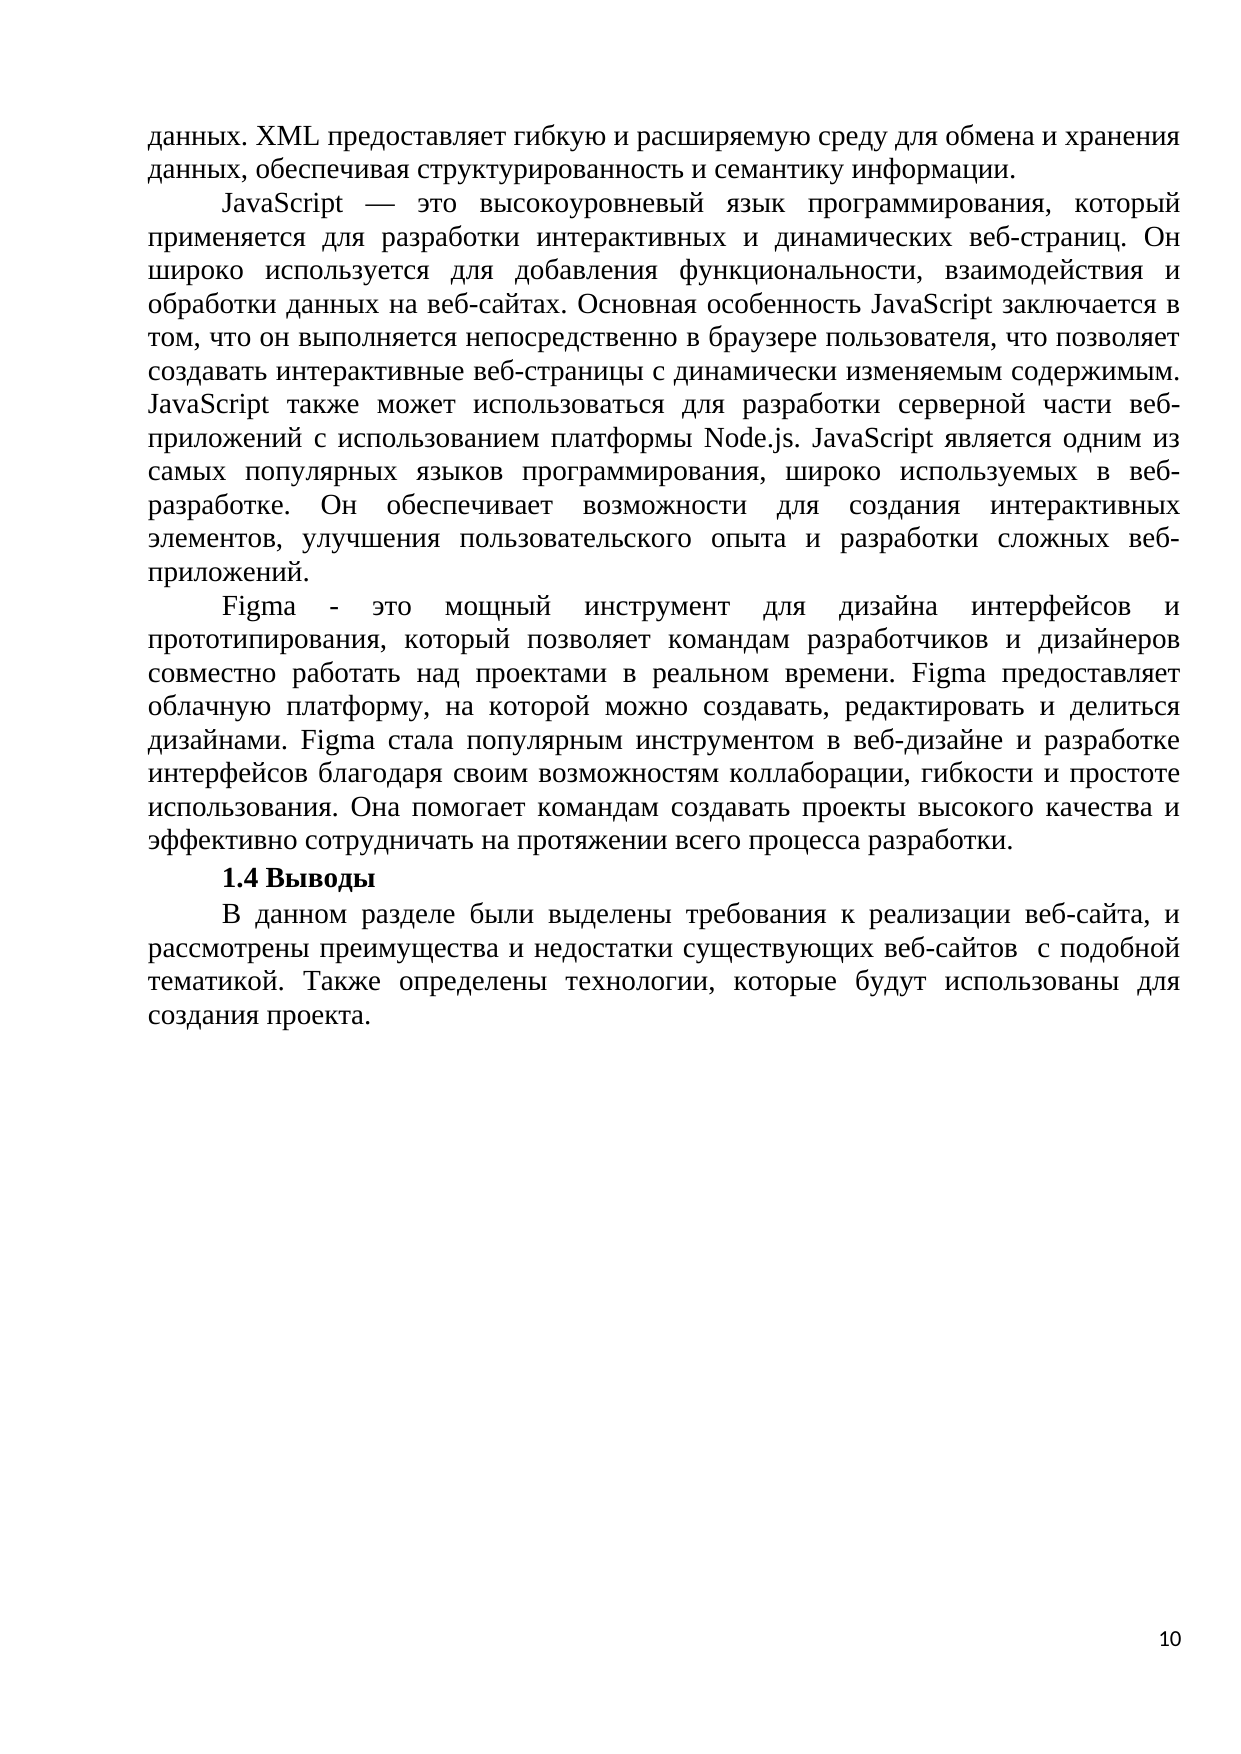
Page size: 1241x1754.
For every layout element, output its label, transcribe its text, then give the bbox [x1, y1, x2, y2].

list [148, 118, 1181, 185]
list Figma - это мощный инструмент для дизайна интерфейсов и прототипирования, который позволяет командам разработчиков и дизайнеров совместно работать над проектами в реальном времени. Figma предоставляет облачную платформу, на которой можно создавать, редактировать и делиться дизайнами. Figma стала популярным инструментом в веб-дизайне и разработке интерфейсов благодаря своим возможностям коллаборации, гибкости и простоте использования. Она помогает командам создавать проекты высокого качества и эффективно сотрудничать на протяжении всего процесса разработки. [148, 588, 1181, 856]
list JavaScript — это высокоуровневый язык программирования, который применяется для разработки интерактивных и динамических веб-страниц. Он широко используется для добавления функциональности, взаимодействия и обработки данных на веб-сайтах. Основная особенность JavaScript заключается в том, что он выполняется непосредственно в браузере пользователя, что позволяет создавать интерактивные веб-страницы с динамически изменяемым содержимым. JavaScript также может использоваться для разработки серверной части веб-приложений с использованием платформы Node.js. JavaScript является одним из самых популярных языков программирования, широко используемых в веб-разработке. Он обеспечивает возможности для создания интерактивных элементов, улучшения пользовательского опыта и разработки сложных веб-приложений. [148, 185, 1181, 588]
subtitle 1.4 Выводы [148, 860, 1181, 894]
list В данном разделе были выделены требования к реализации веб-сайта, и рассмотрены преимущества и недостатки существующих веб-сайтов с подобной тематикой. Также определены технологии, которые будут использованы для создания проекта. [148, 896, 1181, 1031]
